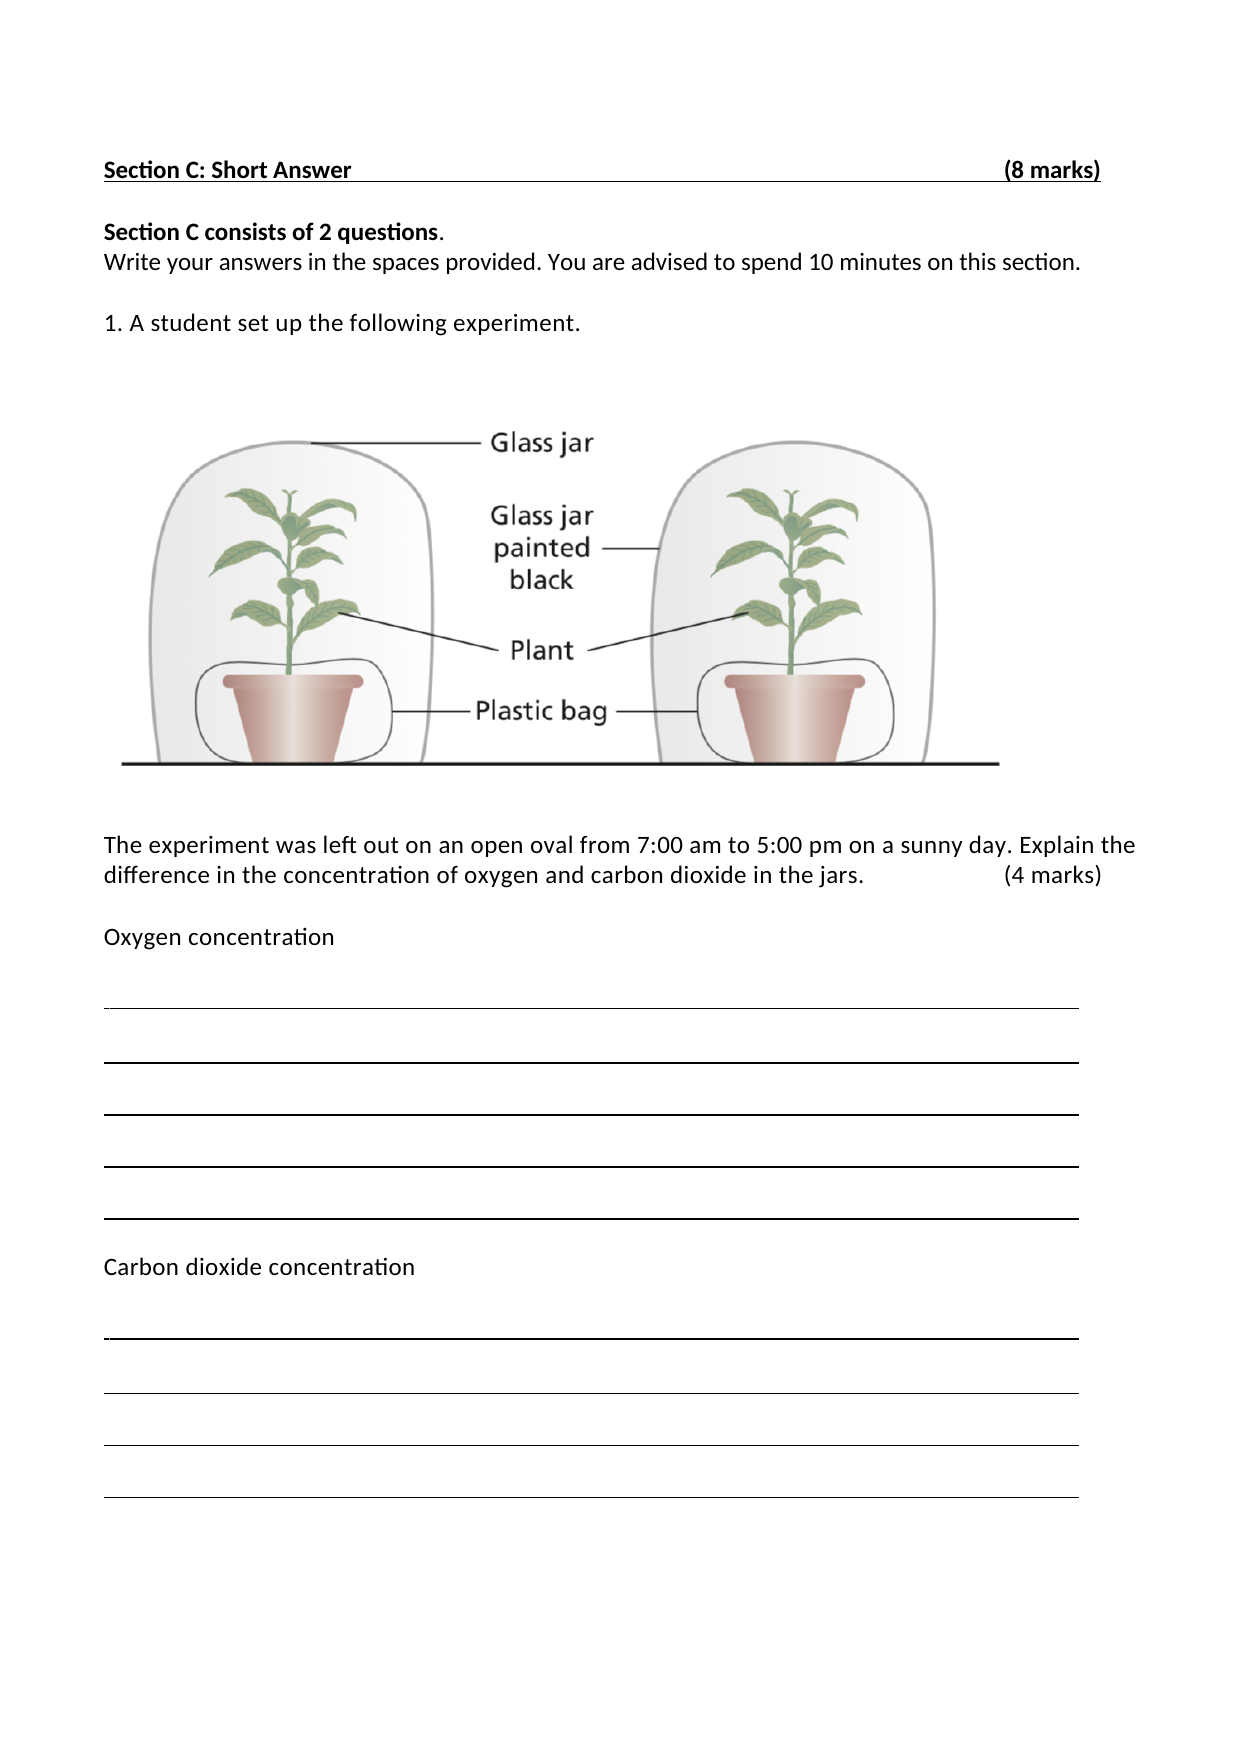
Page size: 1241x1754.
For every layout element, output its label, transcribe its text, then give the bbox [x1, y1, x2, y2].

text The experiment was left out on an open oval from 7:00 am to 5:00 pm on a sunny day. Explain the difference in the concentration of oxygen and carbon dioxide in the jars. (4 marks) [103, 829, 1152, 890]
text Carbon dioxide concentration [103, 1251, 1152, 1282]
text Oxygen concentration [103, 921, 1152, 951]
text Write your answers in the spaces provided. You are advised to spend 10 minutes on this section. [103, 246, 1152, 277]
text 1. A student set up the following experiment. [103, 307, 1152, 338]
picture [103, 368, 1044, 799]
text Section C consists of 2 questions. [103, 216, 1152, 246]
text Section C: Short Answer (8 marks) [103, 154, 1152, 185]
